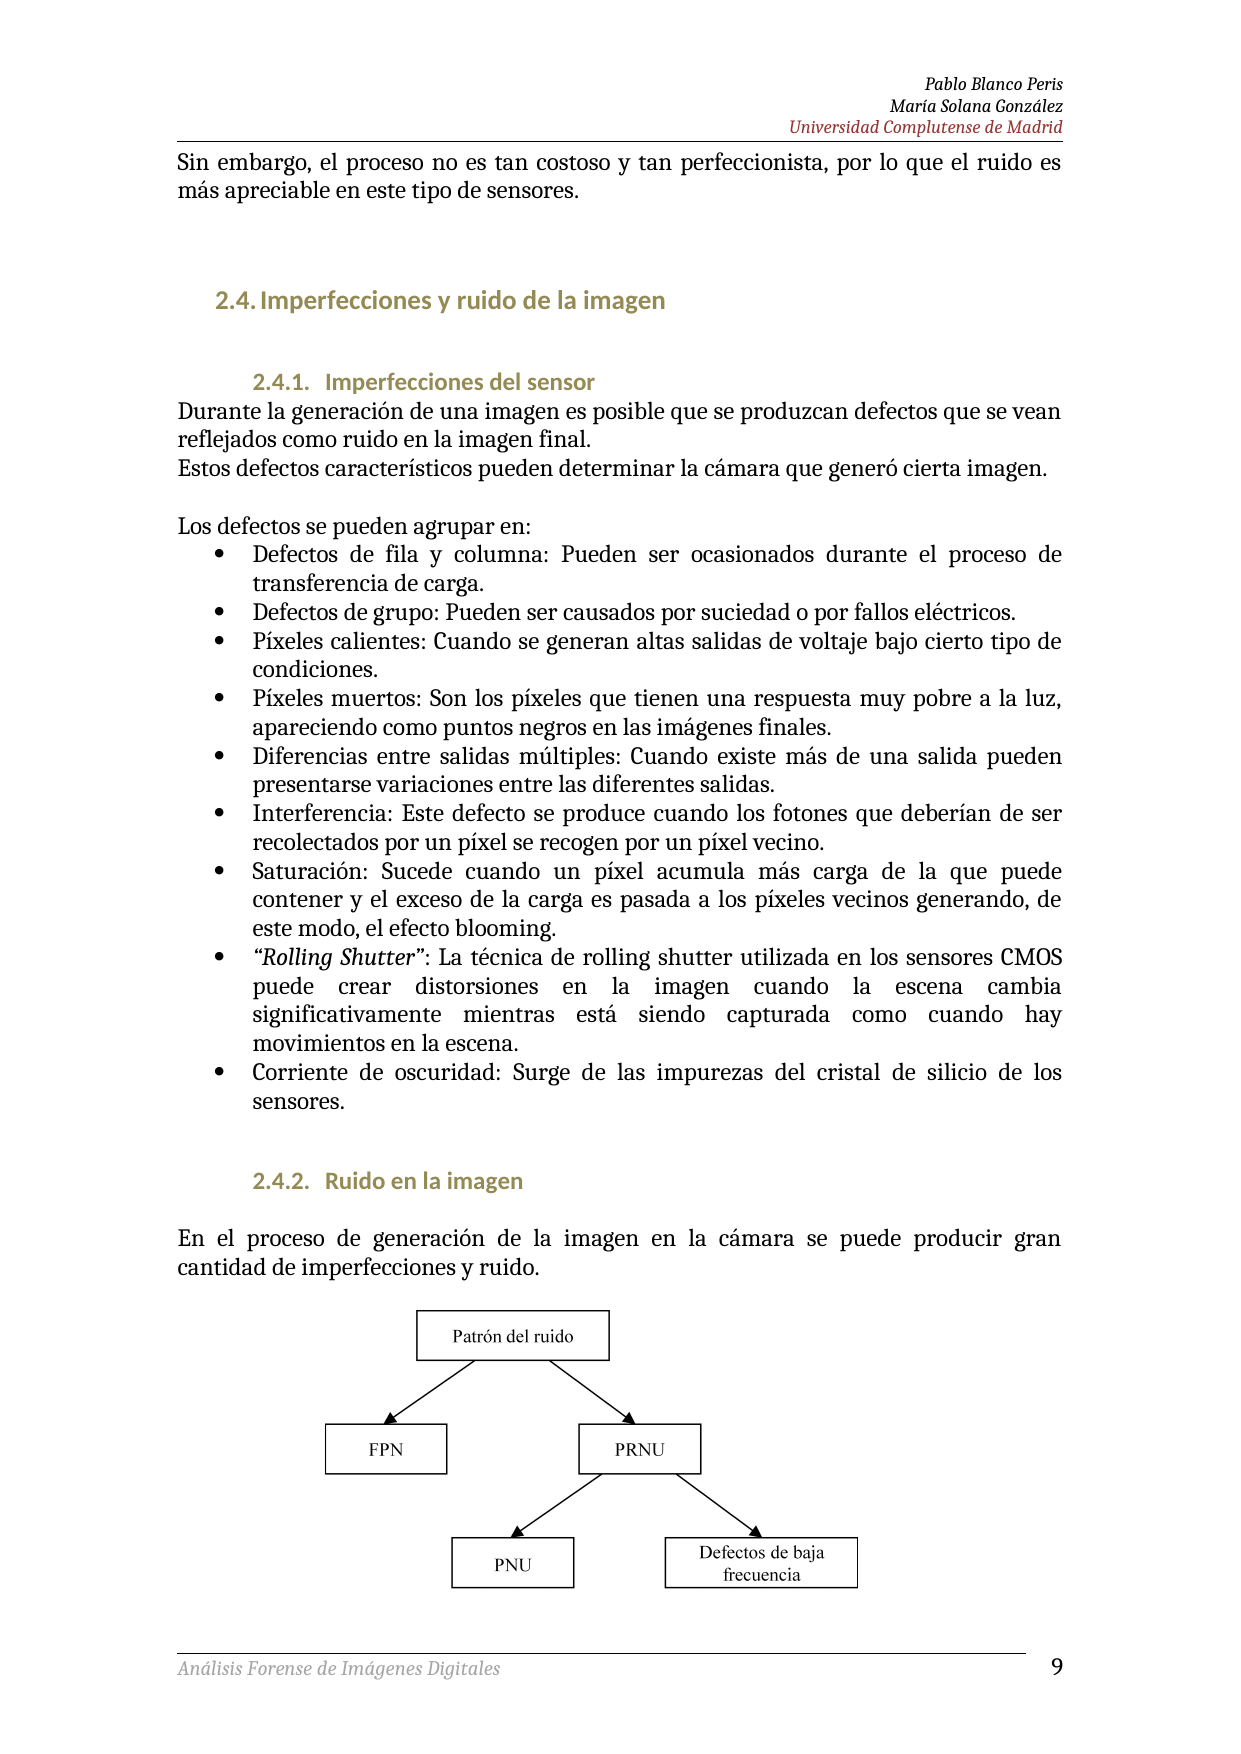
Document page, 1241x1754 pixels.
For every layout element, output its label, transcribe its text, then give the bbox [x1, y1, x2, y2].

list Corriente de oscuridad: Surge de las impurezas del cristal de silicio de los sensores. [215, 1058, 1063, 1115]
text Los defectos se pueden agrupar en: [177, 512, 1063, 540]
list Defectos de grupo: Pueden ser causados por suciedad o por fallos eléctricos. [215, 598, 1063, 627]
list “Rolling Shutter”: La técnica de rolling shutter utilizada en los sensores CMOS puede crear distorsiones en la imagen cuando la escena cambia significativamente mientras está siendo capturada como cuando hay movimientos en la escena. [215, 943, 1063, 1058]
text Durante la generación de una imagen es posible que se produzcan defectos que se vean reflejados como ruido en la imagen final. [177, 397, 1063, 454]
list Diferencias entre salidas múltiples: Cuando existe más de una salida pueden presentarse variaciones entre las diferentes salidas. [215, 742, 1063, 799]
subtitle Imperfecciones del sensor [252, 366, 1063, 397]
picture [324, 1310, 858, 1596]
subtitle Imperfecciones y ruido de la imagen [215, 283, 1063, 316]
text En el proceso de generación de la imagen en la cámara se puede producir gran cantidad de imperfecciones y ruido. [177, 1224, 1063, 1282]
list Píxeles calientes: Cuando se generan altas salidas de voltaje bajo cierto tipo de condiciones. [215, 627, 1063, 684]
subtitle Ruido en la imagen [252, 1165, 1063, 1195]
list Defectos de fila y columna: Pueden ser ocasionados durante el proceso de transferencia de carga. [215, 540, 1063, 598]
text Sin embargo, el proceso no es tan costoso y tan perfeccionista, por lo que el ruido es más apreciable en este tipo de sensores. [177, 148, 1063, 205]
list Saturación: Sucede cuando un píxel acumula más carga de la que puede contener y el exceso de la carga es pasada a los píxeles vecinos generando, de este modo, el efecto blooming. [215, 857, 1063, 943]
text Estos defectos característicos pueden determinar la cámara que generó cierta imagen. [177, 454, 1063, 483]
list Píxeles muertos: Son los píxeles que tienen una respuesta muy pobre a la luz, apareciendo como puntos negros en las imágenes finales. [215, 684, 1063, 742]
list Interferencia: Este defecto se produce cuando los fotones que deberían de ser recolectados por un píxel se recogen por un píxel vecino. [215, 799, 1063, 857]
